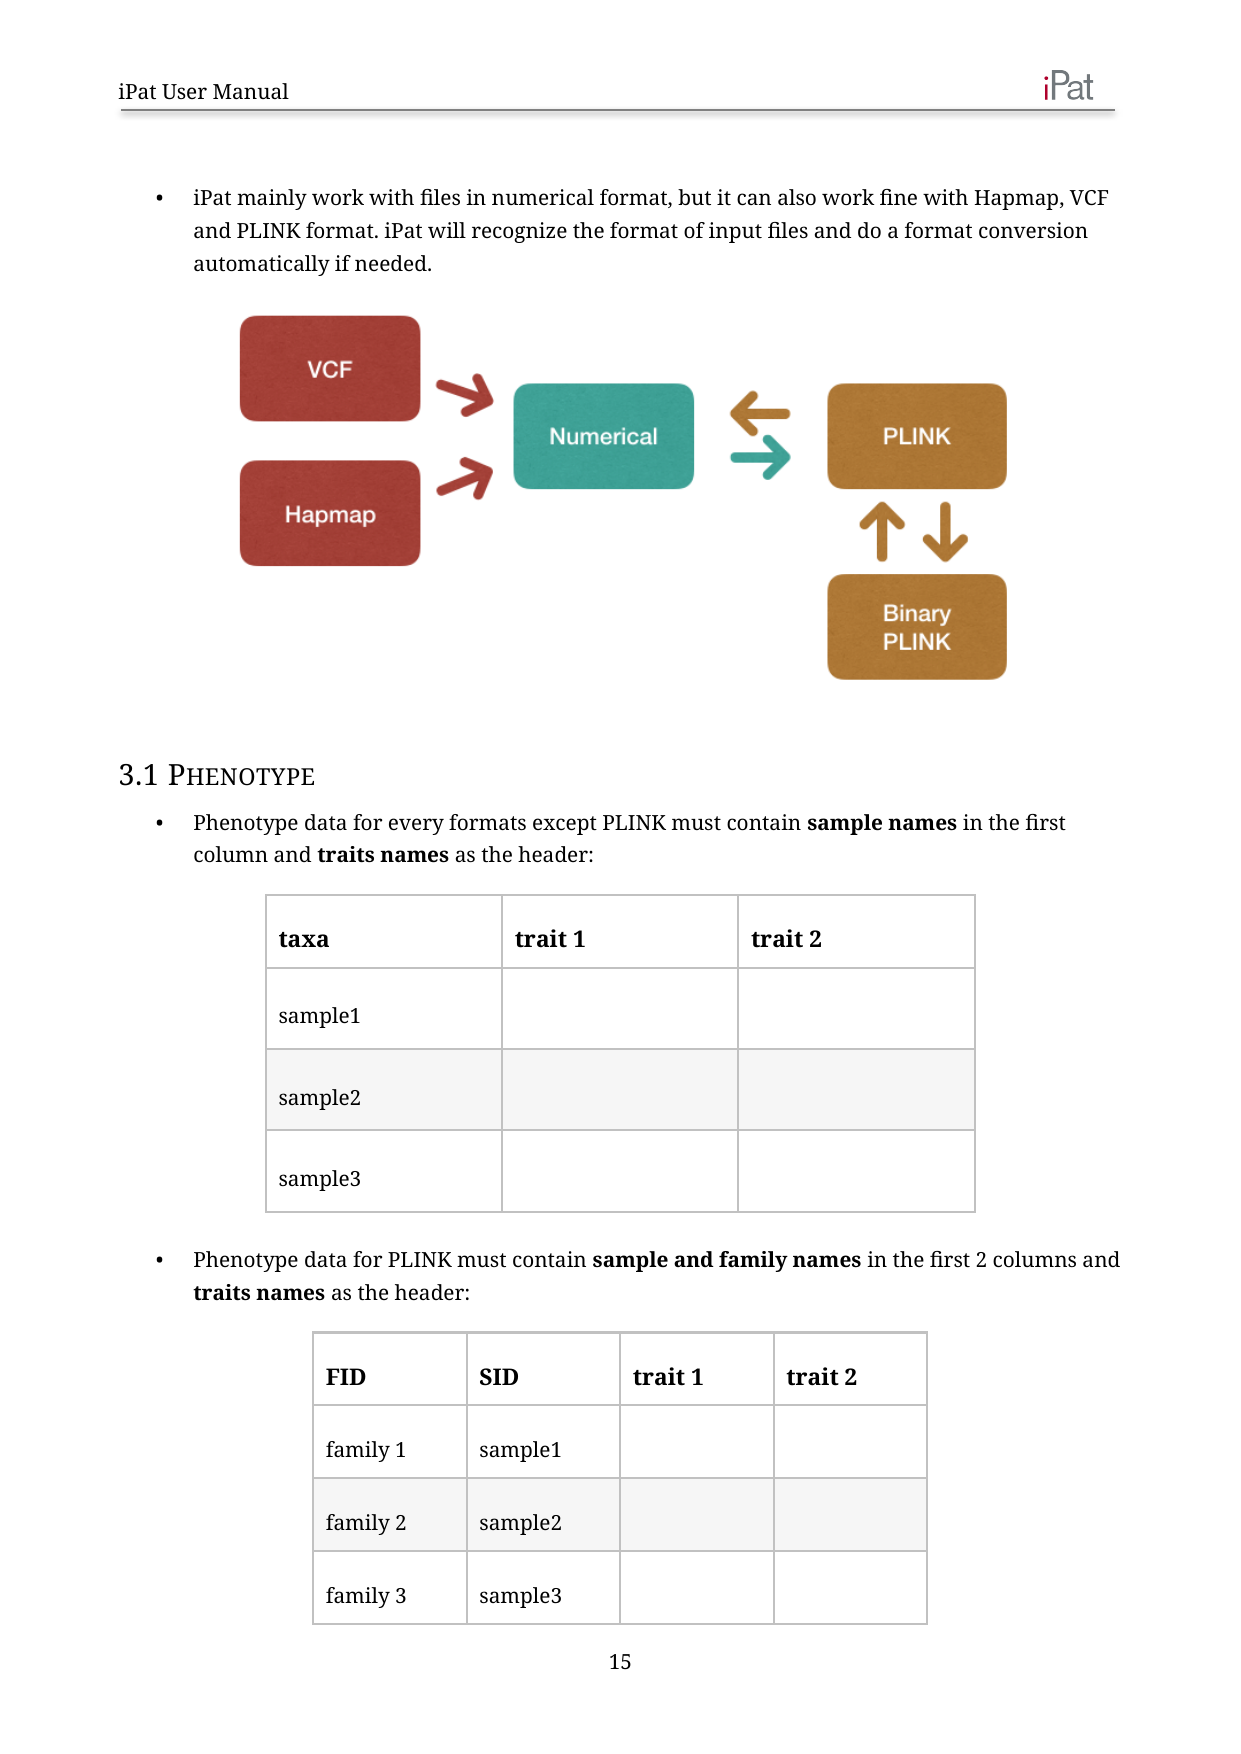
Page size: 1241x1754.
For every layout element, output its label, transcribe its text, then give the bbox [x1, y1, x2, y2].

table_cell sample2 [468, 1479, 619, 1550]
table_cell [621, 1552, 773, 1623]
table_cell sample3 [267, 1131, 501, 1211]
table_header taxa [267, 896, 501, 967]
table_cell family 2 [314, 1479, 466, 1550]
table_cell sample3 [468, 1552, 619, 1623]
table_cell sample1 [468, 1406, 619, 1477]
table_cell [503, 969, 737, 1048]
table_header FID [314, 1334, 466, 1404]
table_cell [775, 1406, 926, 1477]
list iPat mainly work with files in numerical format, but it can also work fine with Hapmap, VCF and PLINK format. iPat will recognize the format of input files and do a format conversion automatically if needed. [156, 183, 1122, 277]
table_cell [739, 1131, 974, 1211]
table_cell [739, 1050, 974, 1129]
table_header SID [468, 1334, 619, 1404]
table_cell [503, 1131, 737, 1211]
table_cell family 1 [314, 1406, 466, 1477]
table_cell [621, 1479, 773, 1550]
picture [225, 302, 1015, 689]
table_cell [621, 1406, 773, 1477]
table_header trait 1 [621, 1334, 773, 1404]
table_cell [503, 1050, 737, 1129]
table_cell [739, 969, 974, 1048]
picture [1042, 70, 1094, 100]
table_cell sample2 [267, 1050, 501, 1129]
subtitle 3.1 Phenotype [118, 754, 1122, 793]
table_cell sample1 [267, 969, 501, 1048]
table_cell [775, 1552, 926, 1623]
table_cell [775, 1479, 926, 1550]
table_header trait 2 [739, 896, 974, 967]
list Phenotype data for every formats except PLINK must contain sample names in the first column and traits names as the header: [156, 808, 1122, 869]
table_cell family 3 [314, 1552, 466, 1623]
table_header trait 1 [503, 896, 737, 967]
list Phenotype data for PLINK must contain sample and family names in the first 2 columns and traits names as the header: [156, 1245, 1122, 1306]
table_header trait 2 [775, 1334, 926, 1404]
